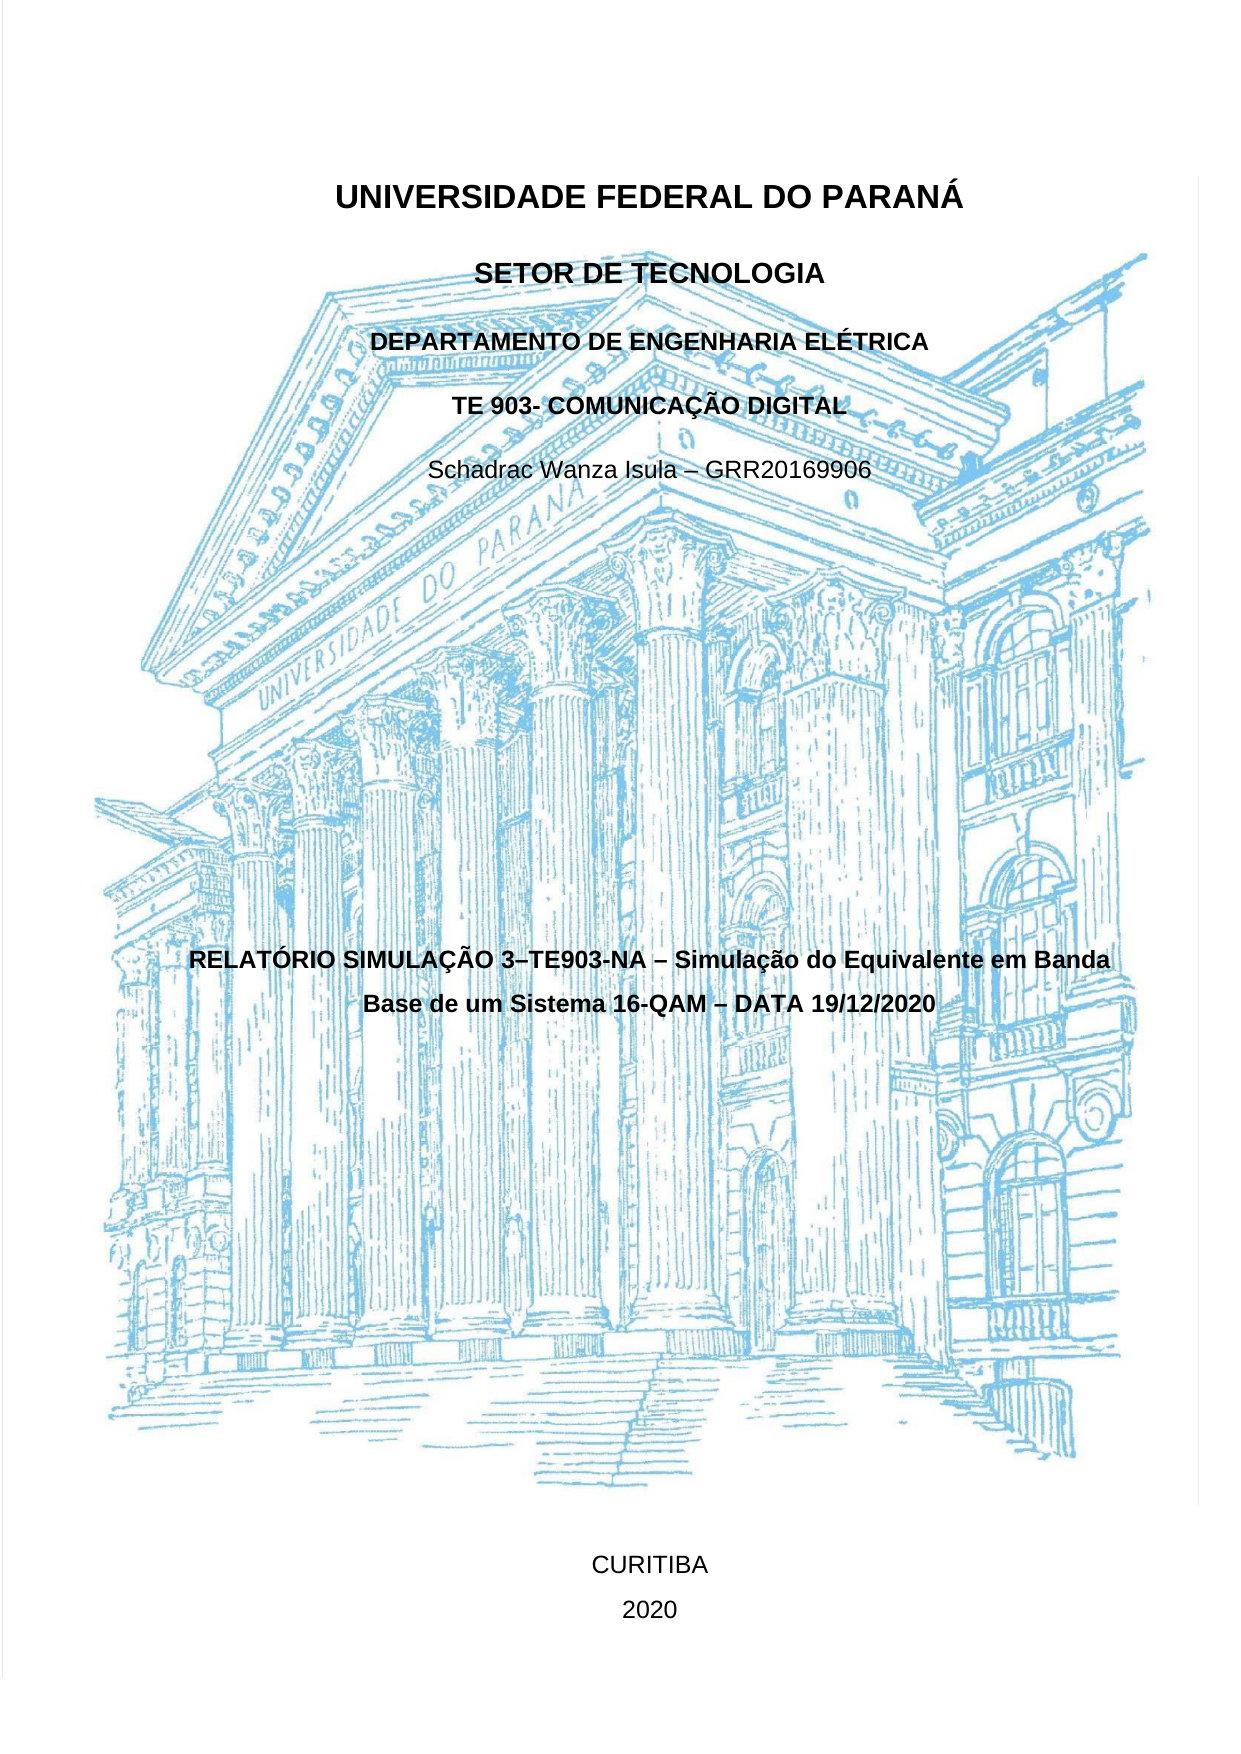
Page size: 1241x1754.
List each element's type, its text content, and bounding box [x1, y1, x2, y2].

picture [0, 0, 1241, 1679]
text CURITIBA [177, 1550, 1122, 1578]
text 2020 [177, 1595, 1122, 1624]
text UNIVERSIDADE FEDERAL DO PARANÁ [177, 177, 1122, 216]
text RELATÓRIO SIMULAÇÃO 3–TE903-NA – Simulação do Equivalente em Banda Base de um Sistema 16-QAM – DATA 19/12/2020 [177, 946, 1122, 1017]
text Schadrac Wanza Isula – GRR20169906 [177, 455, 1122, 483]
text DEPARTAMENTO DE ENGENHARIA ELÉTRICA [177, 327, 1122, 356]
text SETOR DE TECNOLOGIA [177, 256, 1122, 289]
text TE 903- COMUNICAÇÃO DIGITAL [177, 391, 1122, 419]
